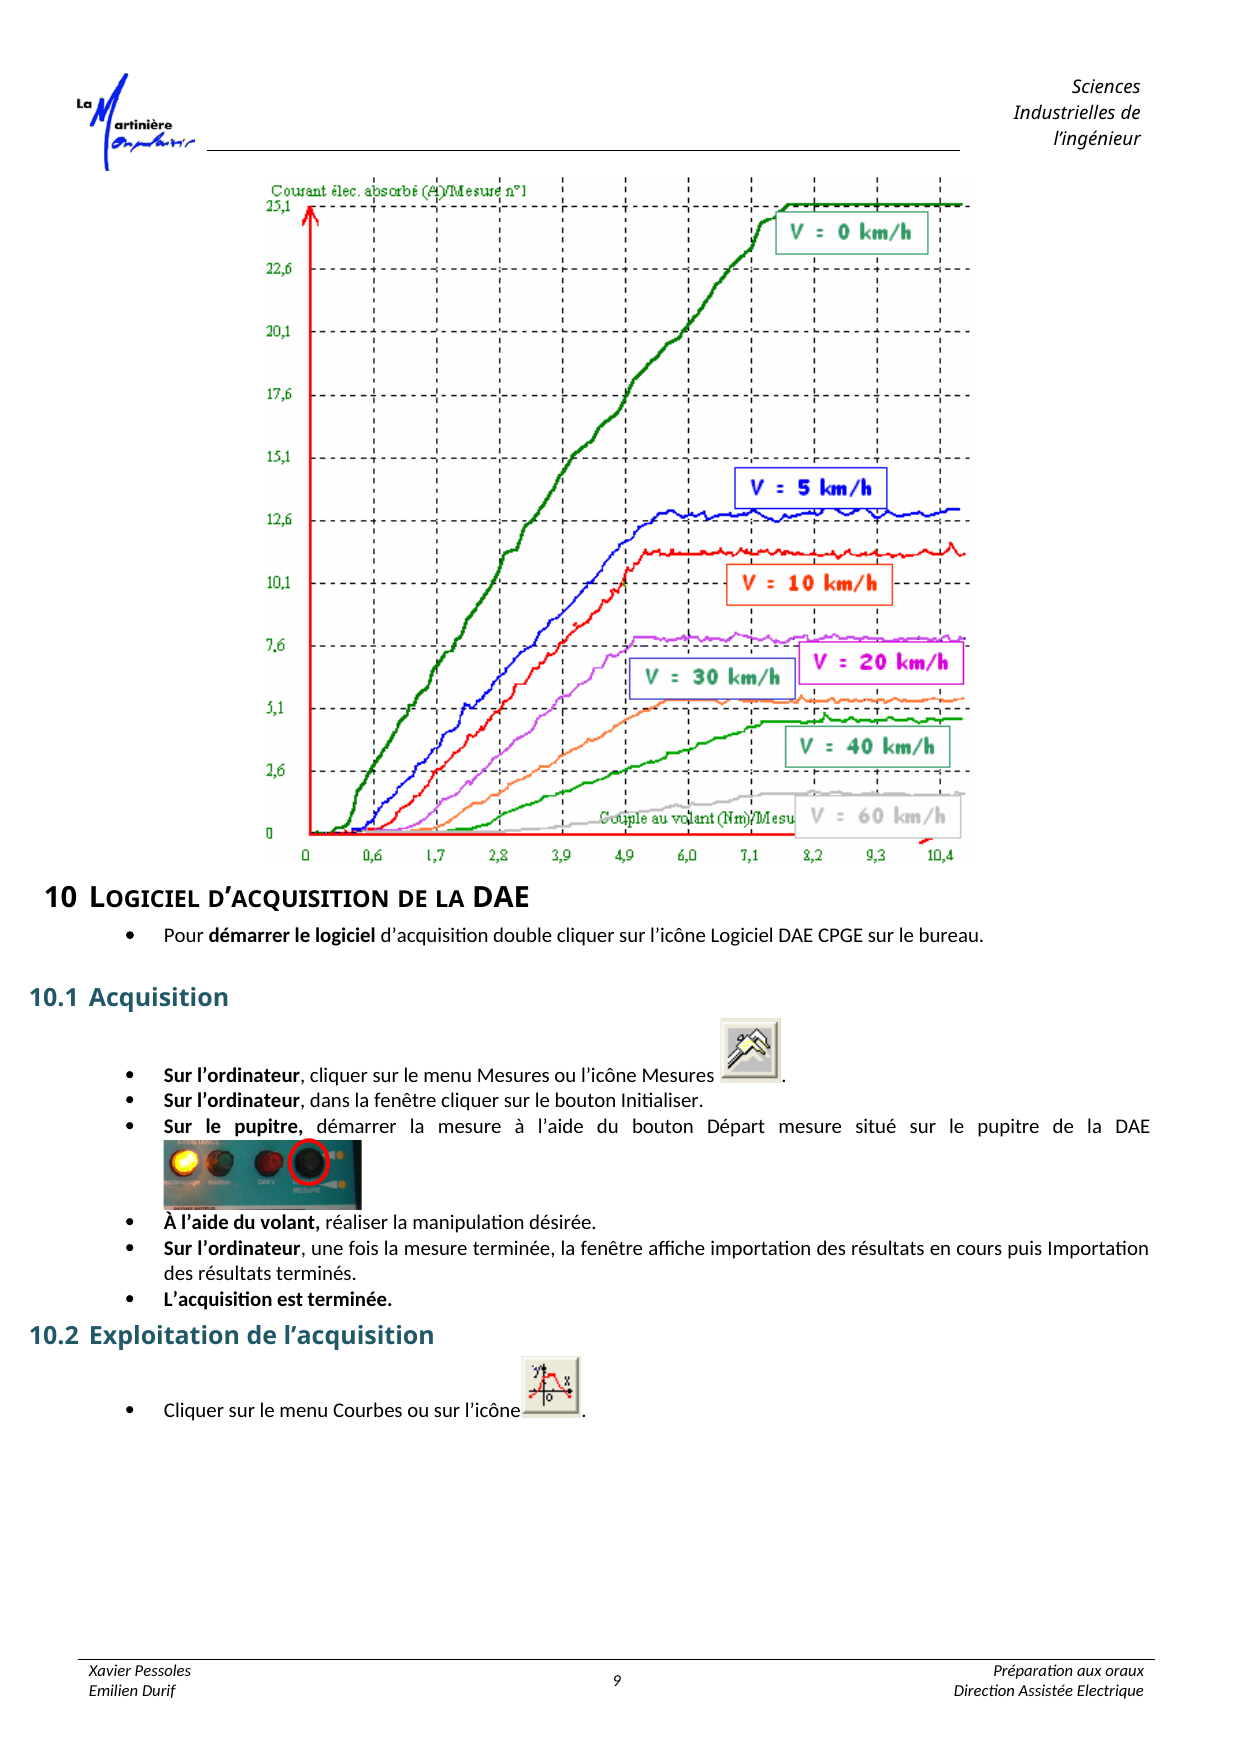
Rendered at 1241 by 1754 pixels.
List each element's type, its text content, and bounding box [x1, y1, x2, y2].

list Cliquer sur le menu Courbes ou sur l’icône. [126, 1357, 1152, 1423]
list Sur le pupitre, démarrer la mesure à l’aide du bouton Départ mesure situé sur le pupitre de la DAE [126, 1113, 1152, 1209]
subtitle Acquisition [29, 979, 1152, 1013]
subtitle Exploitation de l’acquisition [29, 1317, 1152, 1352]
picture [77, 73, 195, 171]
list Sur l’ordinateur, cliquer sur le menu Mesures ou l’icône Mesures . [126, 1018, 1152, 1087]
list À l’aide du volant, réaliser la manipulation désirée. [126, 1209, 1152, 1235]
list Pour démarrer le logiciel d’acquisition double cliquer sur l’icône Logiciel DAE CPGE sur le bureau. [126, 922, 1152, 948]
subtitle Logiciel d’acquisition de la DAE [44, 877, 1152, 916]
picture [719, 1018, 781, 1083]
list L’acquisition est terminée. [126, 1286, 1152, 1311]
picture [163, 1138, 362, 1210]
list Sur l’ordinateur, dans la fenêtre cliquer sur le bouton Initialiser. [126, 1087, 1152, 1113]
picture [521, 1356, 582, 1418]
list Sur l’ordinateur, une fois la mesure terminée, la fenêtre affiche importation des résultats en cours puis Importation des résultats terminés. [126, 1235, 1152, 1286]
